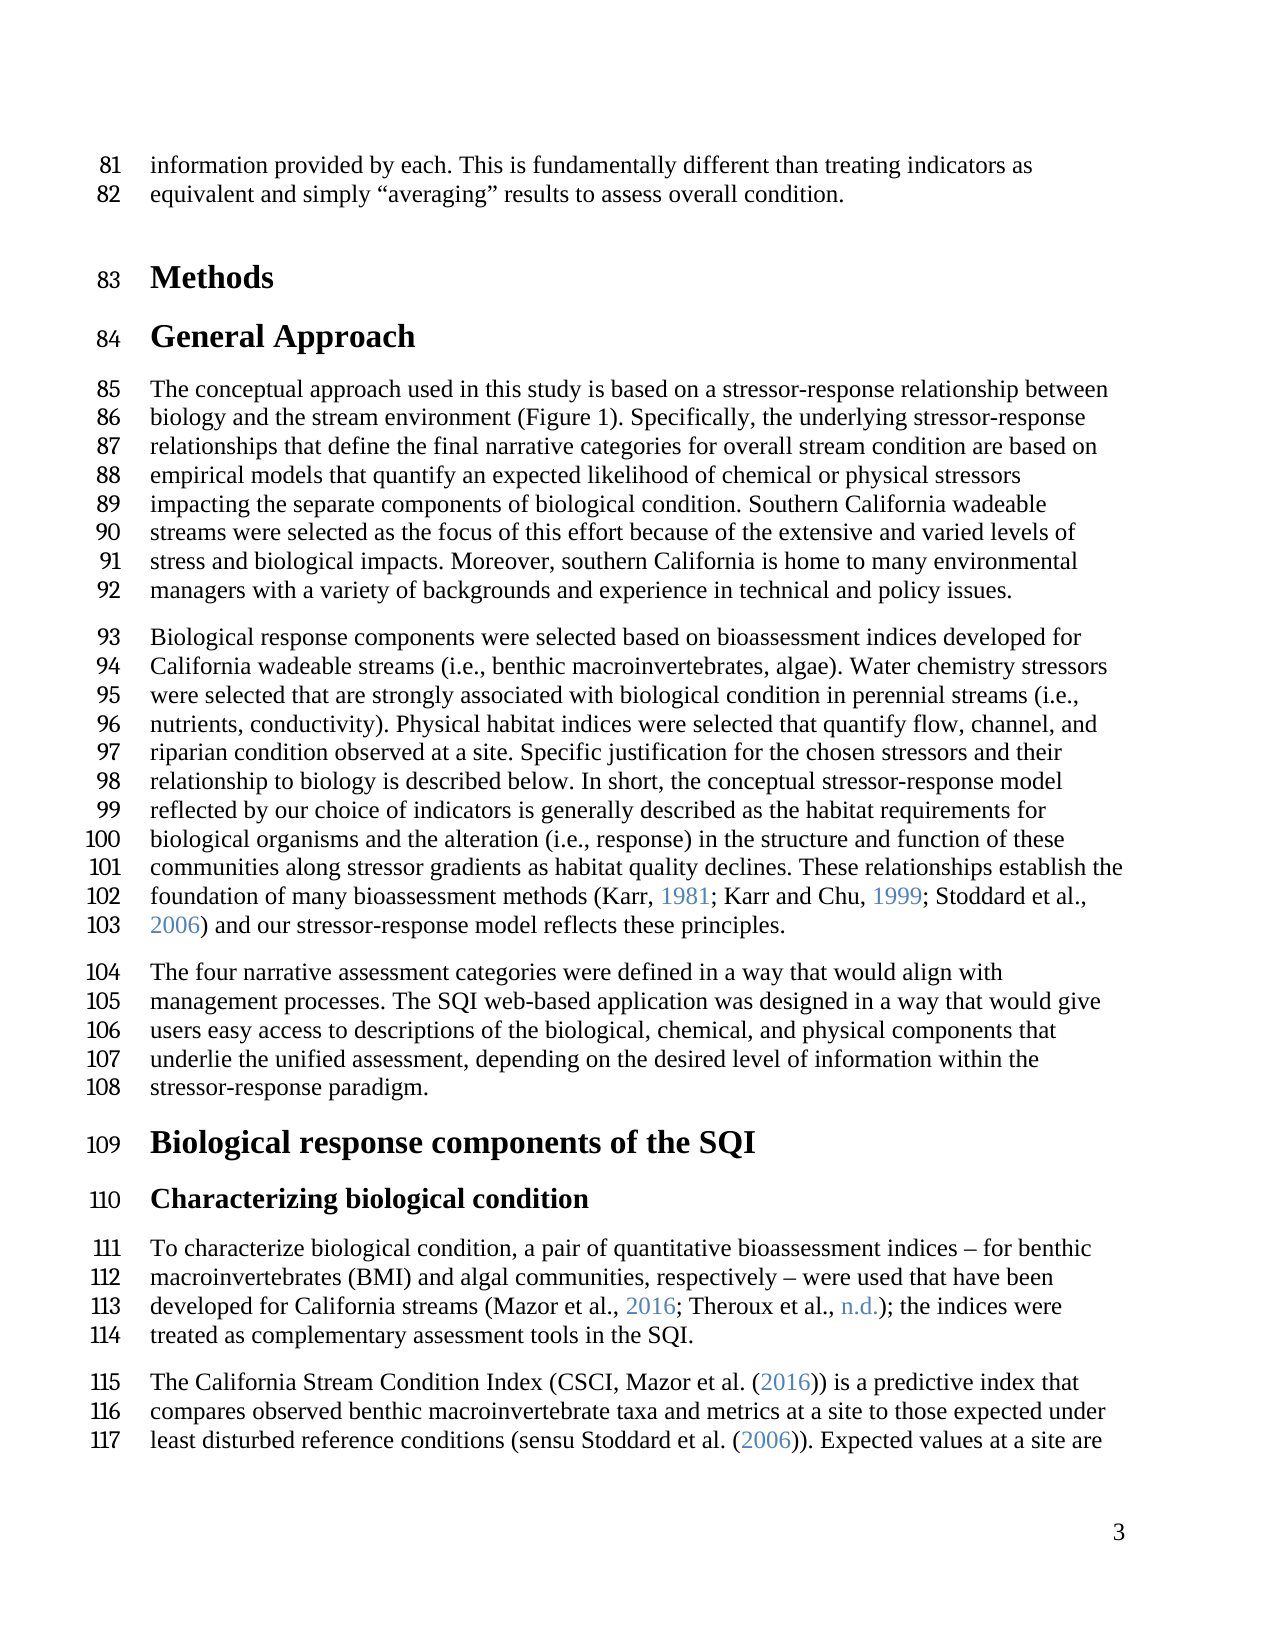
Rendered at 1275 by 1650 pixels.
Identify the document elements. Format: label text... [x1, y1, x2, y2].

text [150, 150, 1125, 207]
subtitle Biological response components of the SQI [150, 1122, 1125, 1160]
subtitle Methods [150, 257, 1125, 296]
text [150, 1367, 1125, 1453]
text To characterize biological condition, a pair of quantitative bioassessment indices – for benthic macroinvertebrates (BMI) and algal communities, respectively – were used that have been developed for California streams (Mazor et al., 2016; Theroux et al., n.d.); the indices were treated as complementary assessment tools in the SQI. [150, 1233, 1125, 1348]
subtitle General Approach [150, 317, 1125, 355]
text The four narrative assessment categories were defined in a way that would align with management processes. The SQI web-based application was designed in a way that would give users easy access to descriptions of the biological, chemical, and physical components that underlie the unified assessment, depending on the desired level of information within the stressor-response paradigm. [150, 957, 1125, 1101]
text The conceptual approach used in this study is based on a stressor-response relationship between biology and the stream environment (Figure 1). Specifically, the underlying stressor-response relationships that define the final narrative categories for overall stream condition are based on empirical models that quantify an expected likelihood of chemical or physical stressors impacting the separate components of biological condition. Southern California wadeable streams were selected as the focus of this effort because of the extensive and varied levels of stress and biological impacts. Moreover, southern California is home to many environmental managers with a variety of backgrounds and experience in technical and policy issues. [150, 374, 1125, 604]
subtitle Characterizing biological condition [150, 1181, 1125, 1215]
text Biological response components were selected based on bioassessment indices developed for California wadeable streams (i.e., benthic macroinvertebrates, algae). Water chemistry stressors were selected that are strongly associated with biological condition in perennial streams (i.e., nutrients, conductivity). Physical habitat indices were selected that quantify flow, channel, and riparian condition observed at a site. Specific justification for the chosen stressors and their relationship to biology is described below. In short, the conceptual stressor-response model reflected by our choice of indicators is generally described as the habitat requirements for biological organisms and the alteration (i.e., response) in the structure and function of these communities along stressor gradients as habitat quality declines. These relationships establish the foundation of many bioassessment methods (Karr, 1981; Karr and Chu, 1999; Stoddard et al., 2006) and our stressor-response model reflects these principles. [150, 622, 1125, 939]
